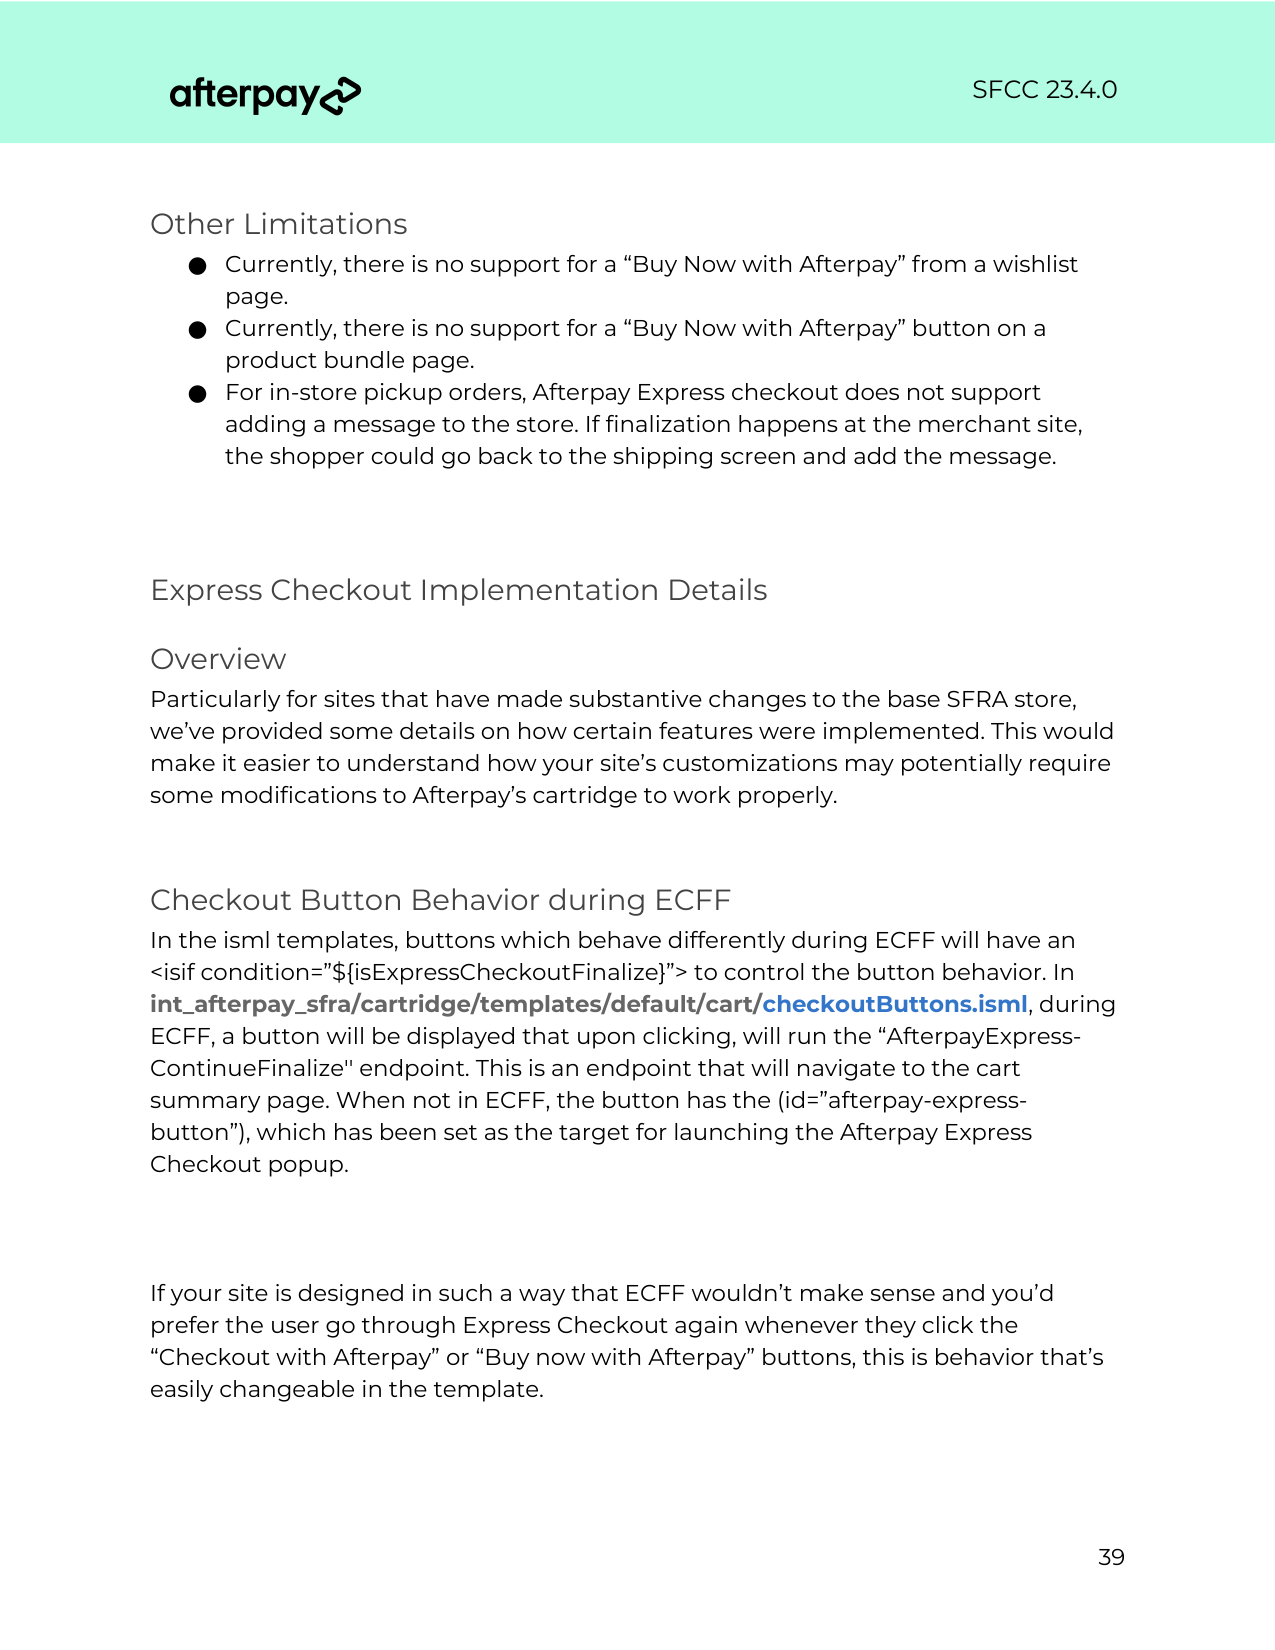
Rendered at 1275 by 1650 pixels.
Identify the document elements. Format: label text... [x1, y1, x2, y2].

list Currently, there is no support for a “Buy Now with Afterpay” button on a product bundle page. [187, 314, 1125, 374]
subtitle Express Checkout Implementation Details [150, 572, 1125, 608]
text If your site is designed in such a way that ECFF wouldn’t make sense and you’d prefer the user go through Express Checkout again whenever they click the “Checkout with Afterpay” or “Buy now with Afterpay” buttons, this is behavior that’s easily changeable in the template. [150, 1279, 1125, 1403]
text In the isml templates, buttons which behave differently during ECFF will have an <isif condition=”${isExpressCheckoutFinalize}”> to control the button behavior. In int_afterpay_sfra/cartridge/templates/default/cart/checkoutButtons.isml, during ECFF, a button will be displayed that upon clicking, will run the “AfterpayExpress-ContinueFinalize'' endpoint. This is an endpoint that will navigate to the cart summary page. When not in ECFF, the button has the (id=”afterpay-express-button”), which has been set as the target for launching the Afterpay Express Checkout popup. [150, 926, 1125, 1178]
subtitle Other Limitations [150, 206, 1125, 242]
subtitle Overview [150, 641, 1125, 677]
picture [134, 48, 397, 144]
list Currently, there is no support for a “Buy Now with Afterpay” from a wishlist page. [187, 250, 1125, 310]
text Particularly for sites that have made substantive changes to the base SFRA store, we’ve provided some details on how certain features were implemented. This would make it easier to understand how your site’s customizations may potentially require some modifications to Afterpay’s cartridge to work properly. [150, 685, 1125, 809]
list For in-store pickup orders, Afterpay Express checkout does not support adding a message to the store. If finalization happens at the merchant site, the shopper could go back to the shipping screen and add the message. [187, 378, 1125, 471]
subtitle Checkout Button Behavior during ECFF [150, 847, 1125, 918]
